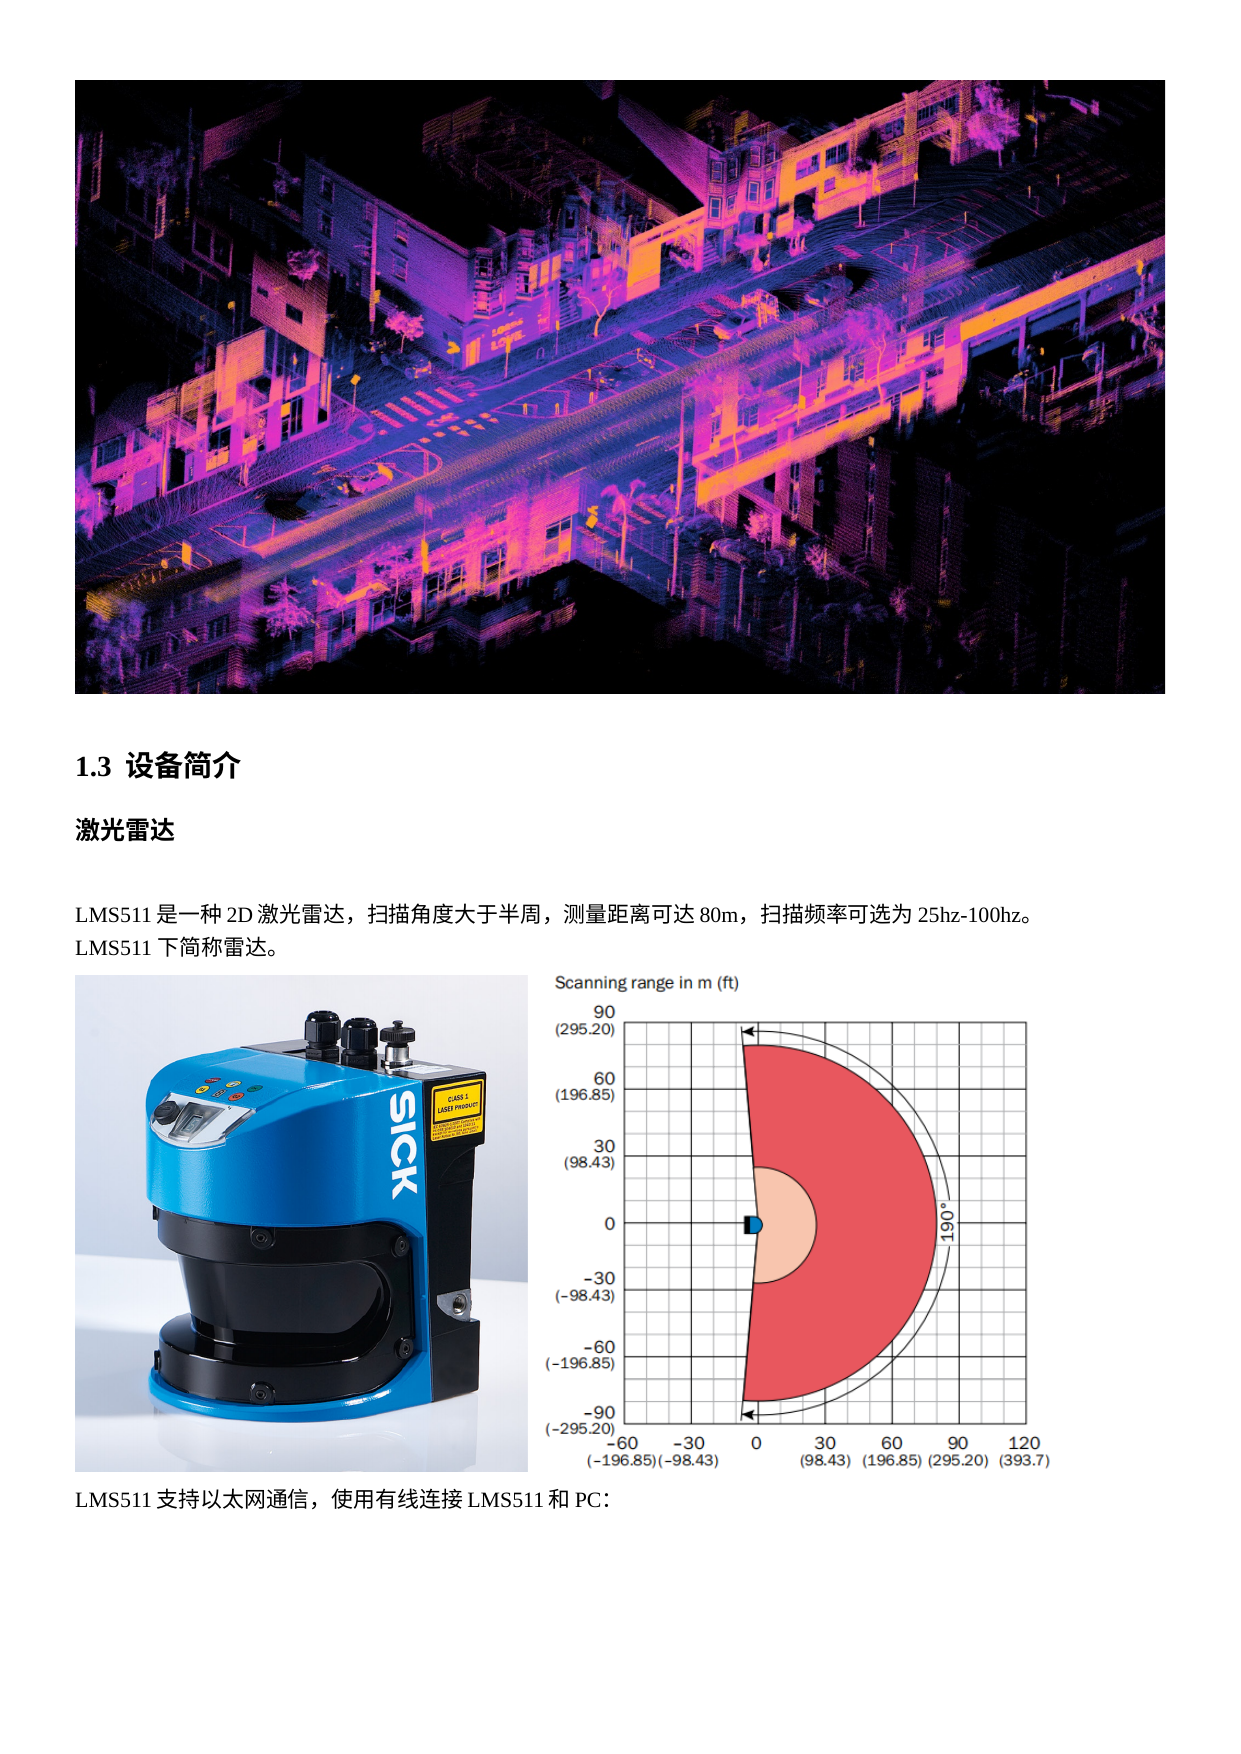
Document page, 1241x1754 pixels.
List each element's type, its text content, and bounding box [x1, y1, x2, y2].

subtitle 设备简介 [75, 731, 1165, 796]
text LMS511支持以太网通信，使用有线连接LMS511和PC： [75, 1482, 1165, 1514]
picture [75, 80, 1166, 694]
text LMS511 下简称雷达。 [75, 929, 1165, 962]
picture [75, 972, 1068, 1472]
subtitle 激光雷达 [75, 796, 1165, 861]
text LMS511是一种2D激光雷达，扫描角度大于半周，测量距离可达80m，扫描频率可选为25hz-100hz。 [75, 897, 1165, 929]
